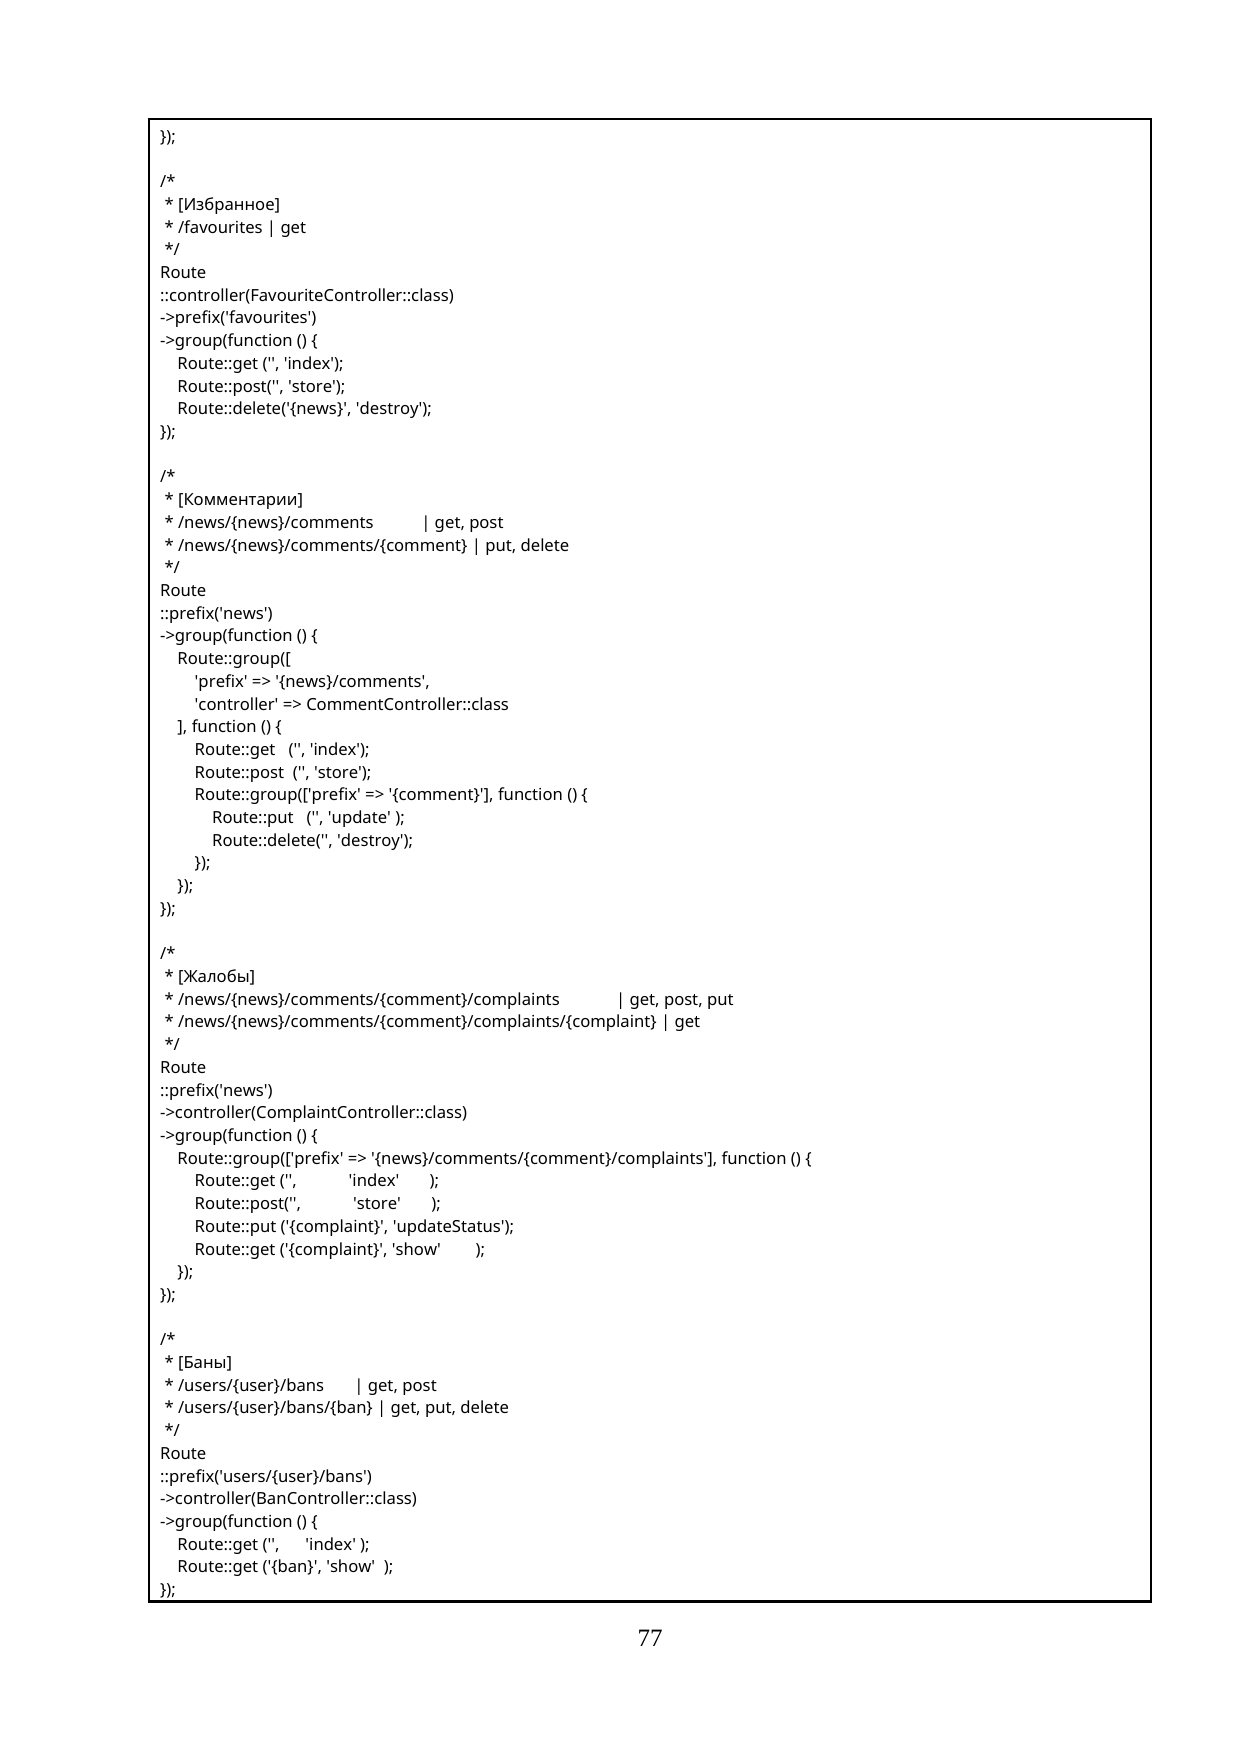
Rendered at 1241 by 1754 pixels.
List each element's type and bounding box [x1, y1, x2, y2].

table_header [150, 120, 1150, 1600]
